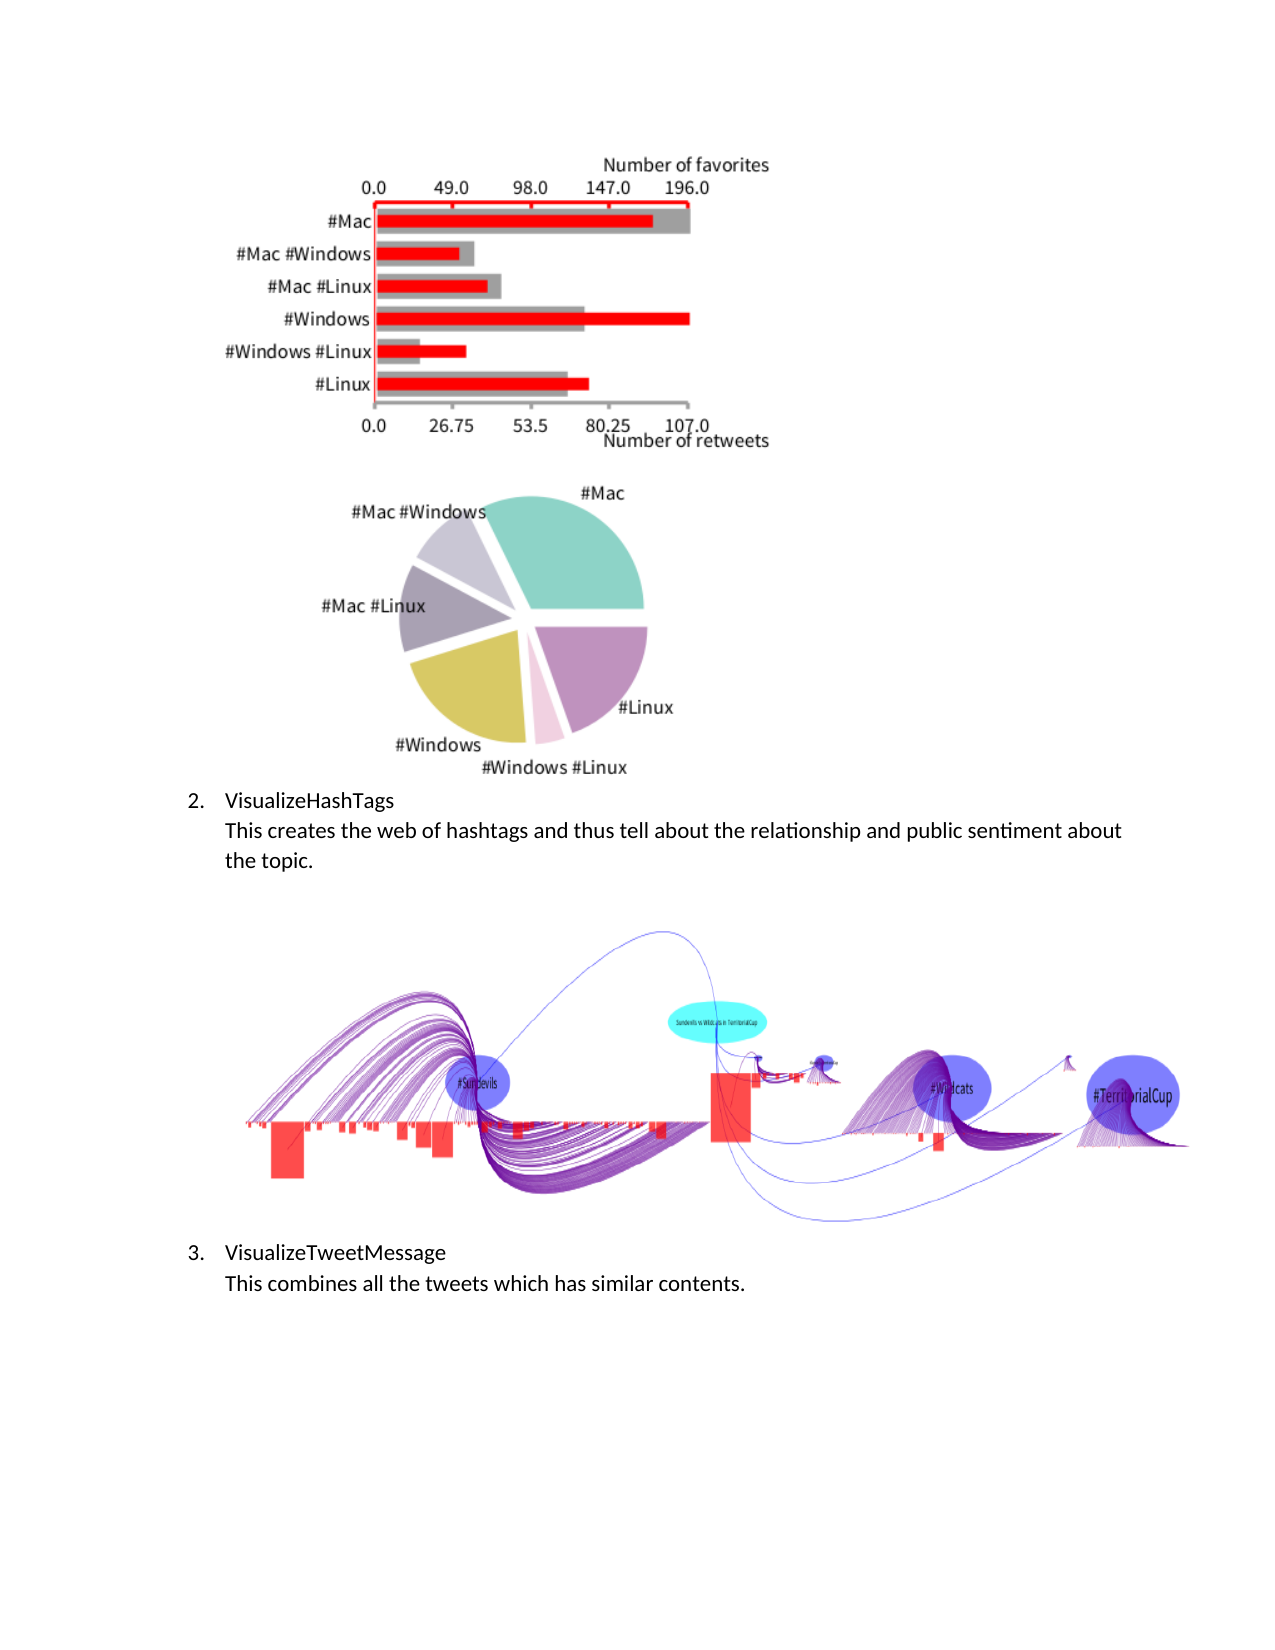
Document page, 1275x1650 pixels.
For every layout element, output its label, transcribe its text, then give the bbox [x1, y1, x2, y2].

list VisualizeTweetMessage [187, 1238, 1125, 1266]
picture [225, 876, 1200, 1237]
list VisualizeHashTags [187, 786, 1125, 814]
picture [225, 150, 775, 784]
list This combines all the tweets which has similar contents. [225, 1269, 1125, 1297]
list This creates the web of hashtags and thus tell about the relationship and public sentiment about the topic. [225, 816, 1125, 874]
